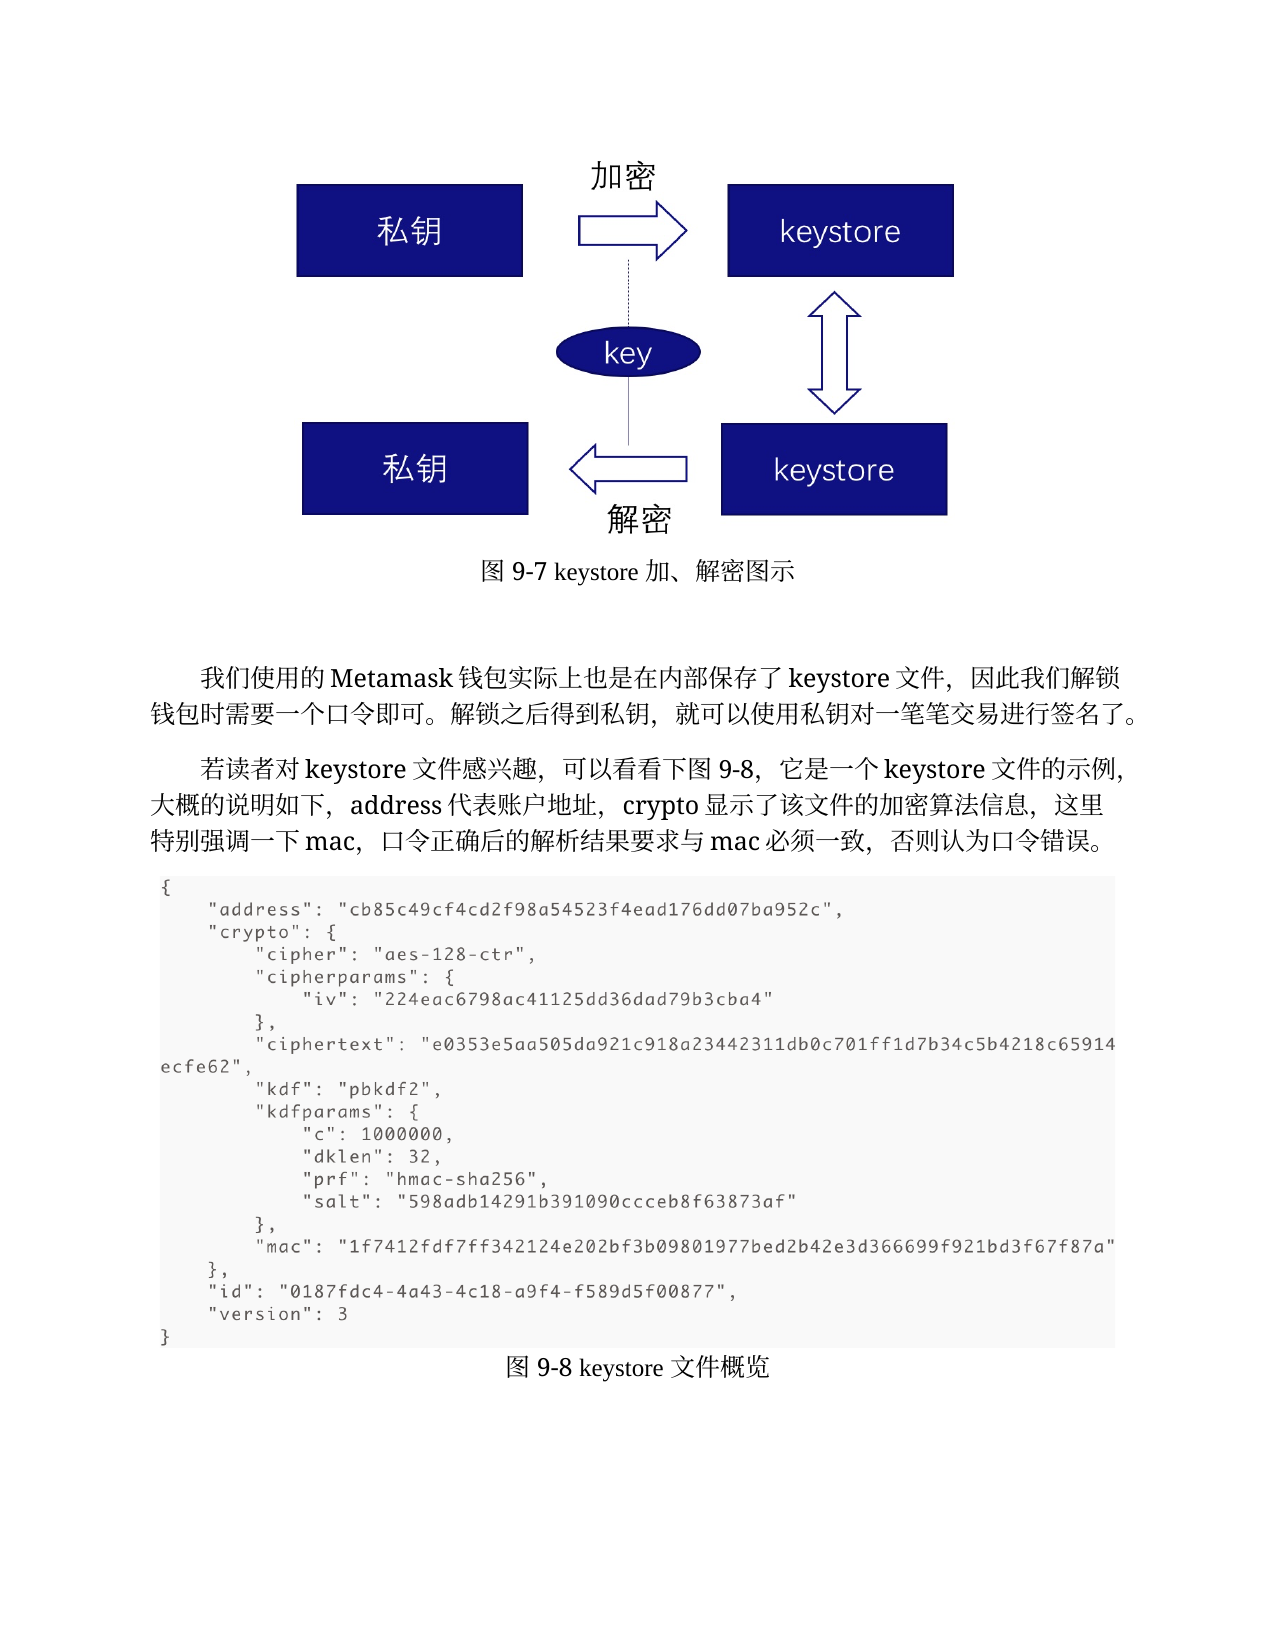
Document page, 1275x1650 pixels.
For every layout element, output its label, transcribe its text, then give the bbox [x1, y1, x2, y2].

picture [159, 876, 1116, 1348]
text 我们使用的Metamask钱包实际上也是在内部保存了keystore文件，因此我们解锁钱包时需要一个口令即可。解锁之后得到私钥，就可以使用私钥对一笔笔交易进行签名了。 [150, 659, 1125, 731]
picture [271, 150, 1004, 552]
text 若读者对keystore文件感兴趣，可以看看下图 9-8，它是一个keystore文件的示例，大概的说明如下，address代表账户地址，crypto显示了该文件的加密算法信息，这里特别强调一下mac，口令正确后的解析结果要求与mac必须一致，否则认为口令错误。 [150, 750, 1125, 858]
text 图 9-8 keystore 文件概览 [150, 1347, 1125, 1383]
text 图 9-7 keystore 加、解密图示 [150, 551, 1125, 587]
